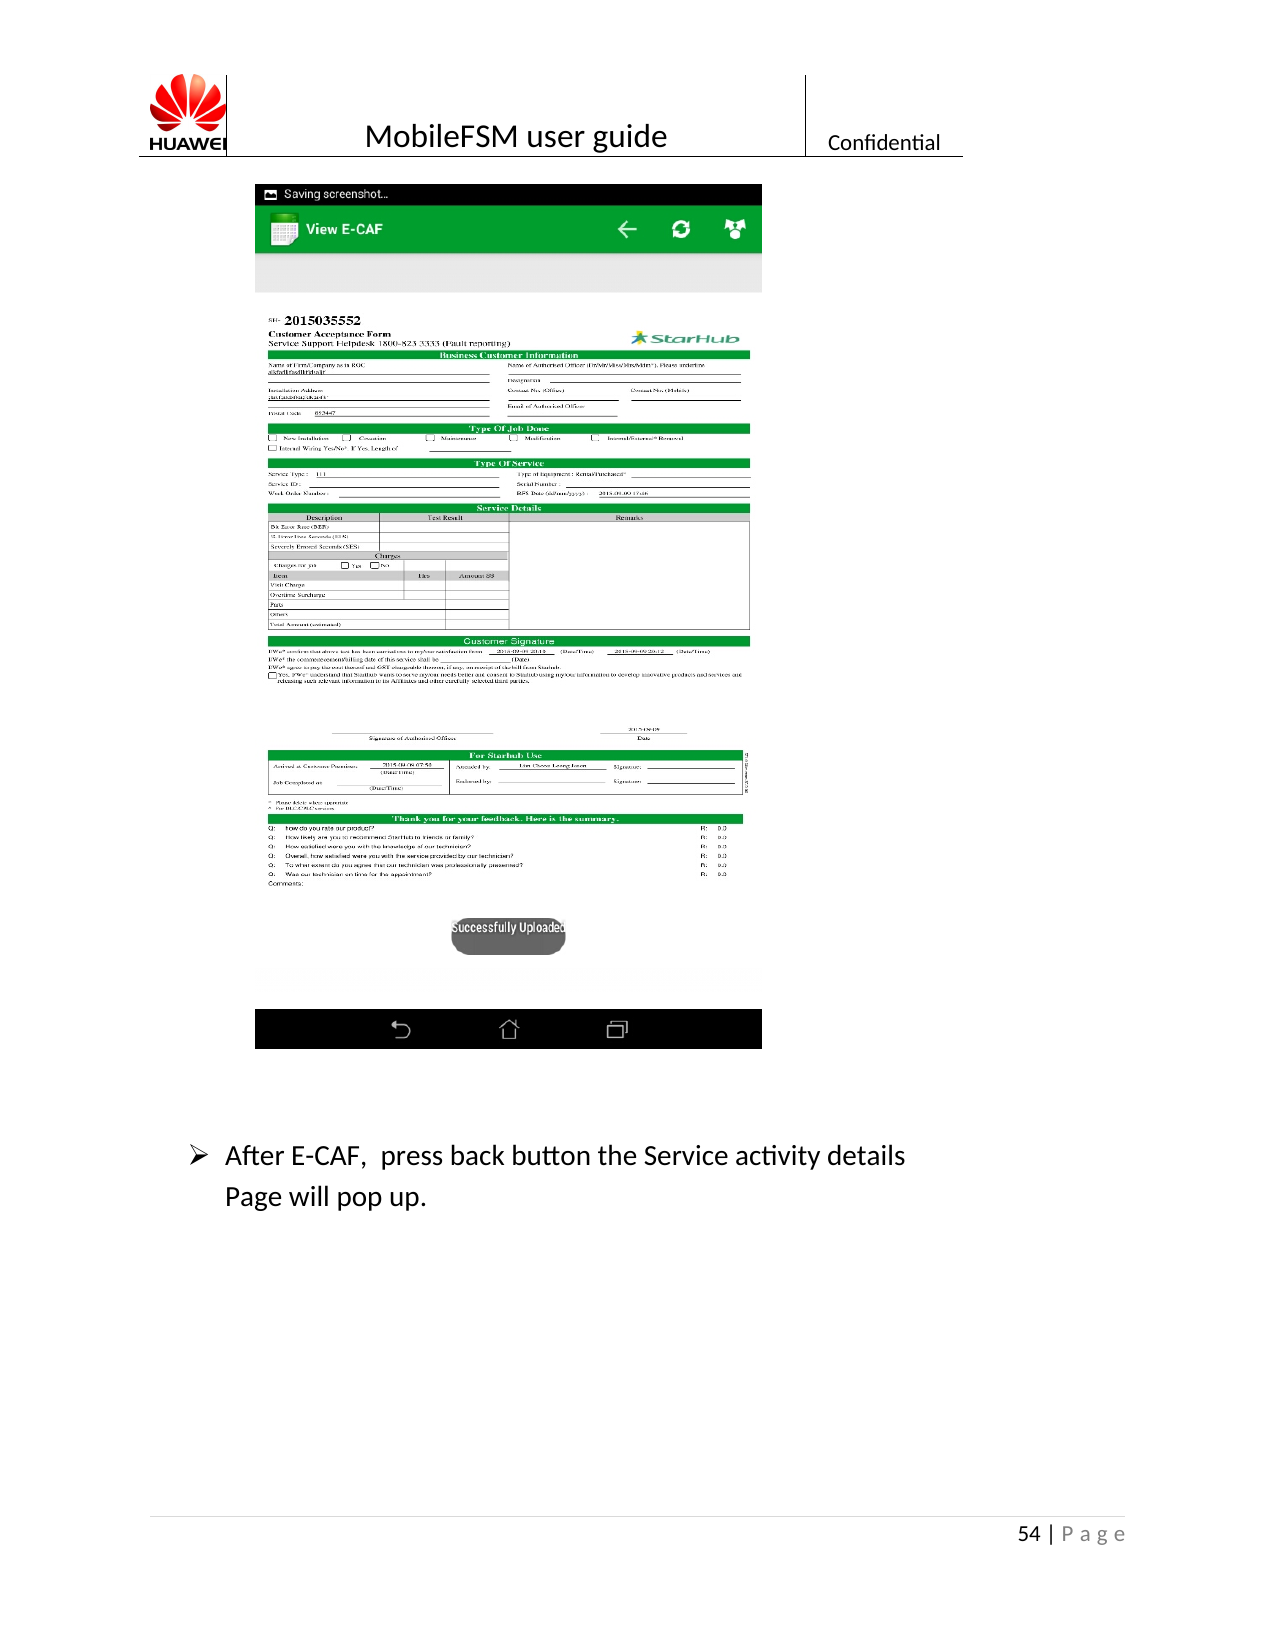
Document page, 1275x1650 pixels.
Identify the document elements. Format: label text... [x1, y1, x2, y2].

list After E-CAF, press back button the Service activity details [187, 1137, 1125, 1173]
picture [255, 184, 762, 1049]
picture [150, 74, 226, 150]
list Page will pop up. [225, 1178, 1125, 1213]
